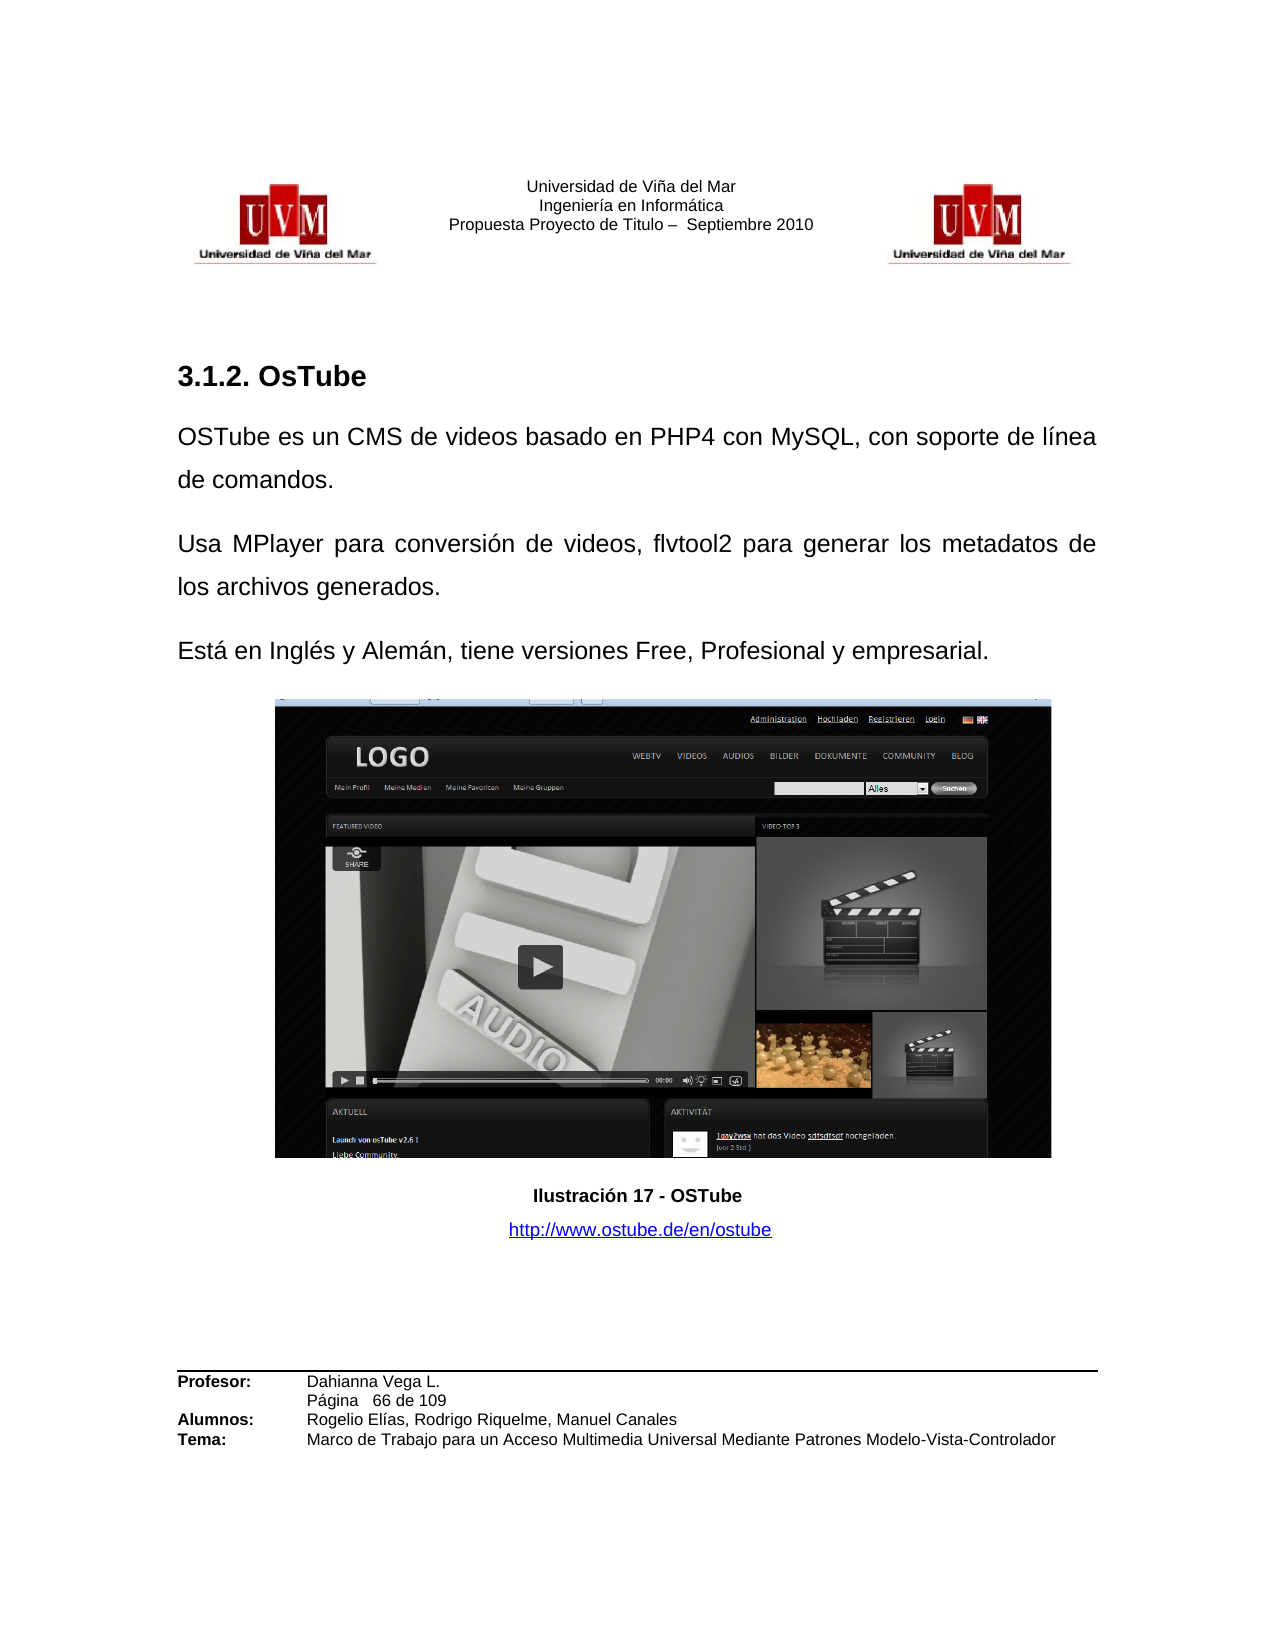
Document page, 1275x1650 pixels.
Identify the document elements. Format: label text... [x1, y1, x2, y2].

picture [177, 176, 390, 267]
picture [275, 699, 1052, 1158]
text http://www.ostube.de/en/ostube [177, 1218, 1098, 1240]
text OSTube es un CMS de videos basado en PHP4 con MySQL, con soporte de línea de comandos. [177, 422, 1098, 493]
text Ilustración 17 - OSTube [177, 1184, 1098, 1206]
subtitle 3.1.2. OsTube [177, 359, 1098, 392]
picture [871, 176, 1084, 267]
text Está en Inglés y Alemán, tiene versiones Free, Profesional y empresarial. [177, 636, 1098, 664]
text Usa MPlayer para conversión de videos, flvtool2 para generar los metadatos de los archivos generados. [177, 529, 1098, 601]
